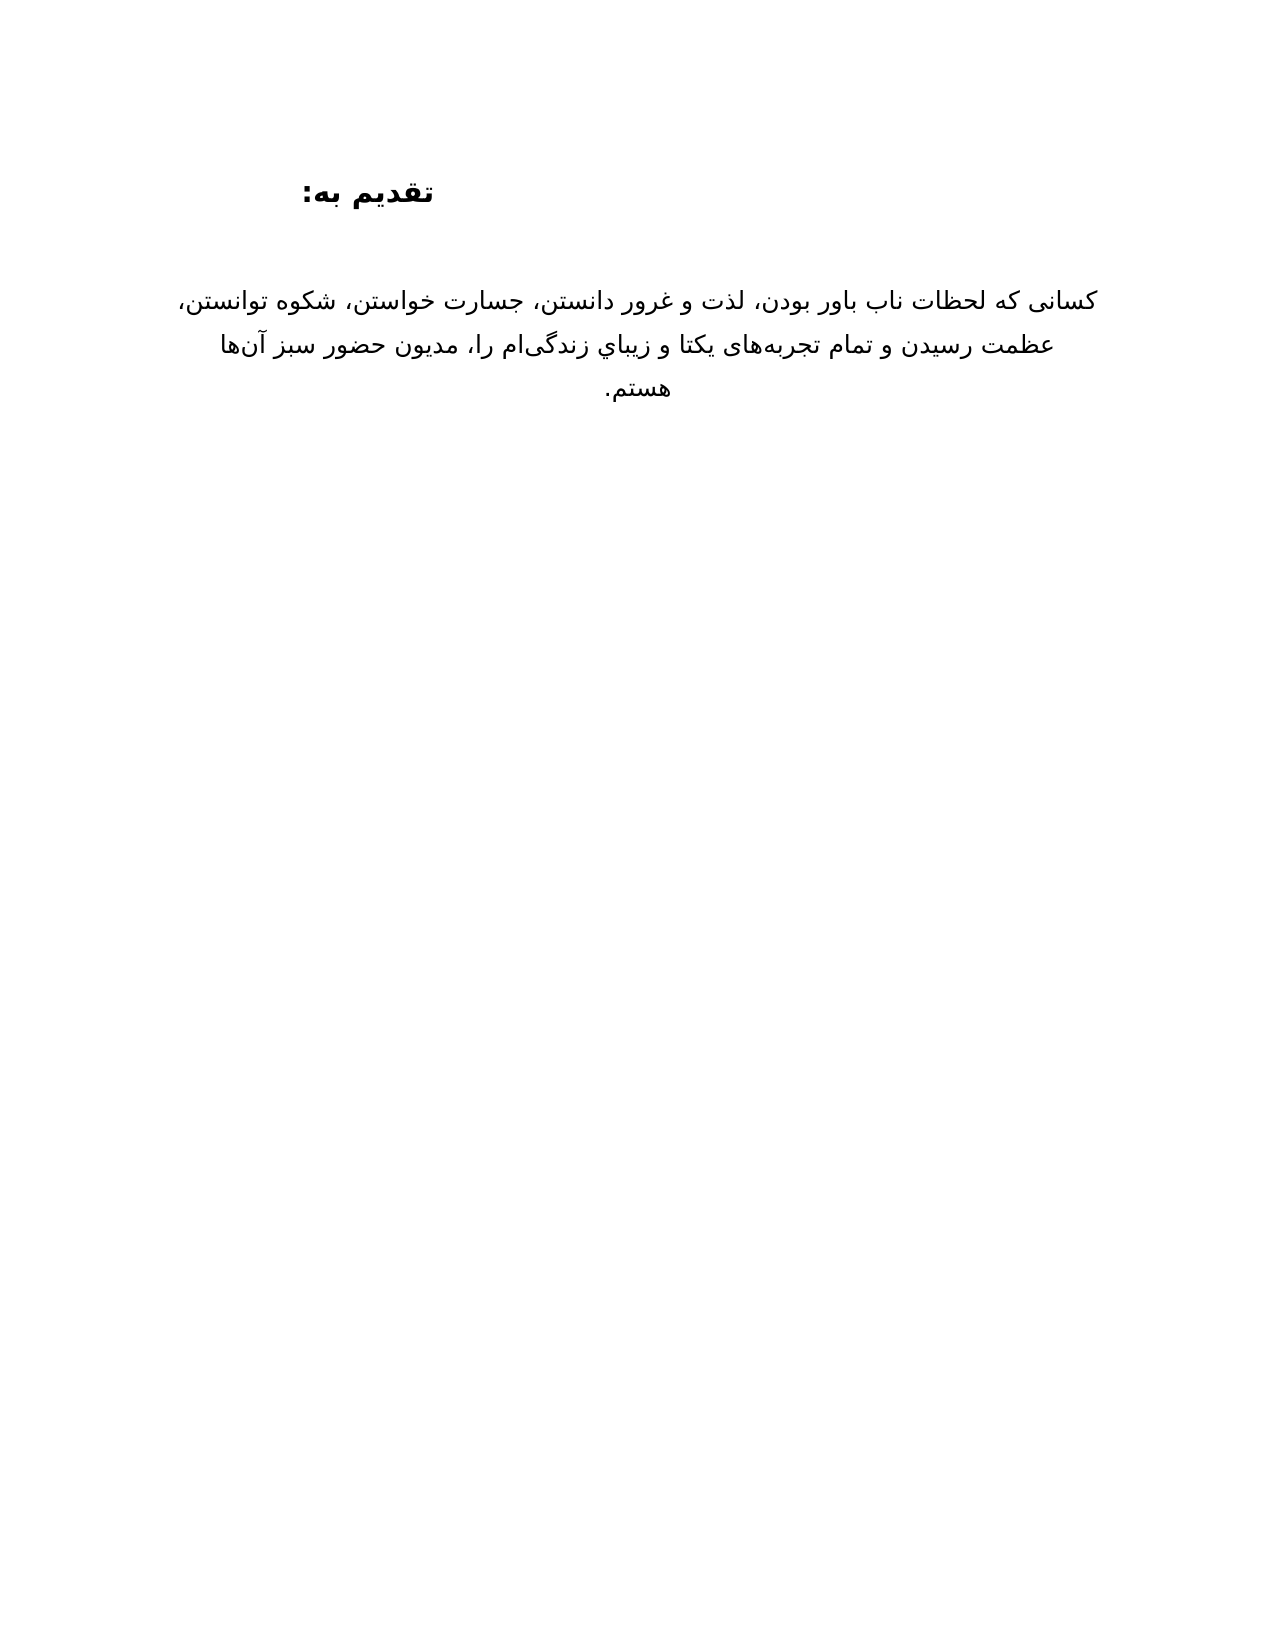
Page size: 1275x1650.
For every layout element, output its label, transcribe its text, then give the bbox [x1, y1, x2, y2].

title عظمت رسیدن و تمام تجربه‌های یکتا و زیباي زندگی‌ام را، مدیون حضور سبز آن‌ها [150, 330, 1125, 359]
title کسانی که لحظات ناب باور بودن، لذت و غرور دانستن، جسارت خواستن، شکوه توانستن، [150, 286, 1125, 315]
subtitle تقديم به: [150, 175, 1125, 209]
title هستم. [150, 374, 1125, 403]
